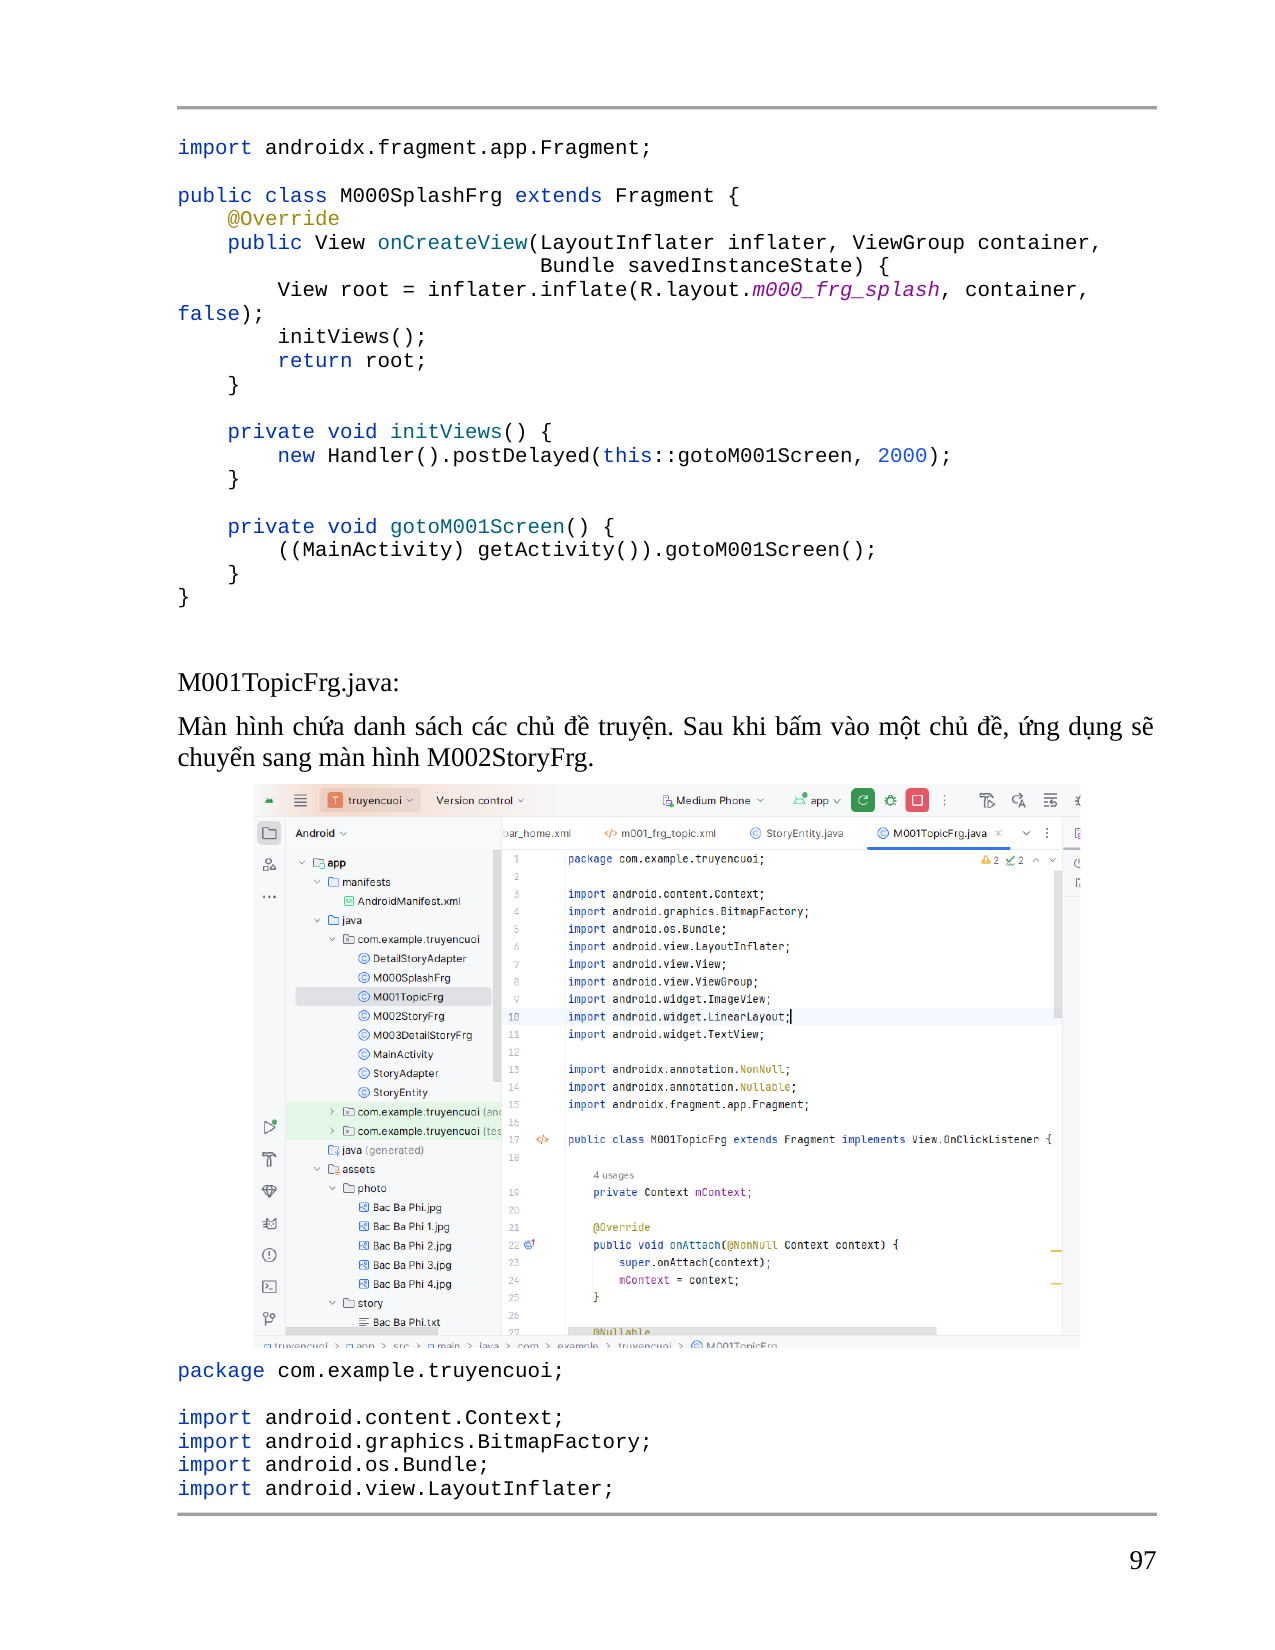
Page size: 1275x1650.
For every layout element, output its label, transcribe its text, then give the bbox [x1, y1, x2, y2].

picture [253, 784, 1081, 1348]
text M001TopicFrg.java: [177, 666, 1156, 697]
text Màn hình chứa danh sách các chủ đề truyện. Sau khi bấm vào một chủ đề, ứng dụng sẽ chuyển sang màn hình M002StoryFrg. [177, 710, 1156, 772]
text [177, 1360, 1157, 1502]
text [177, 137, 1157, 610]
